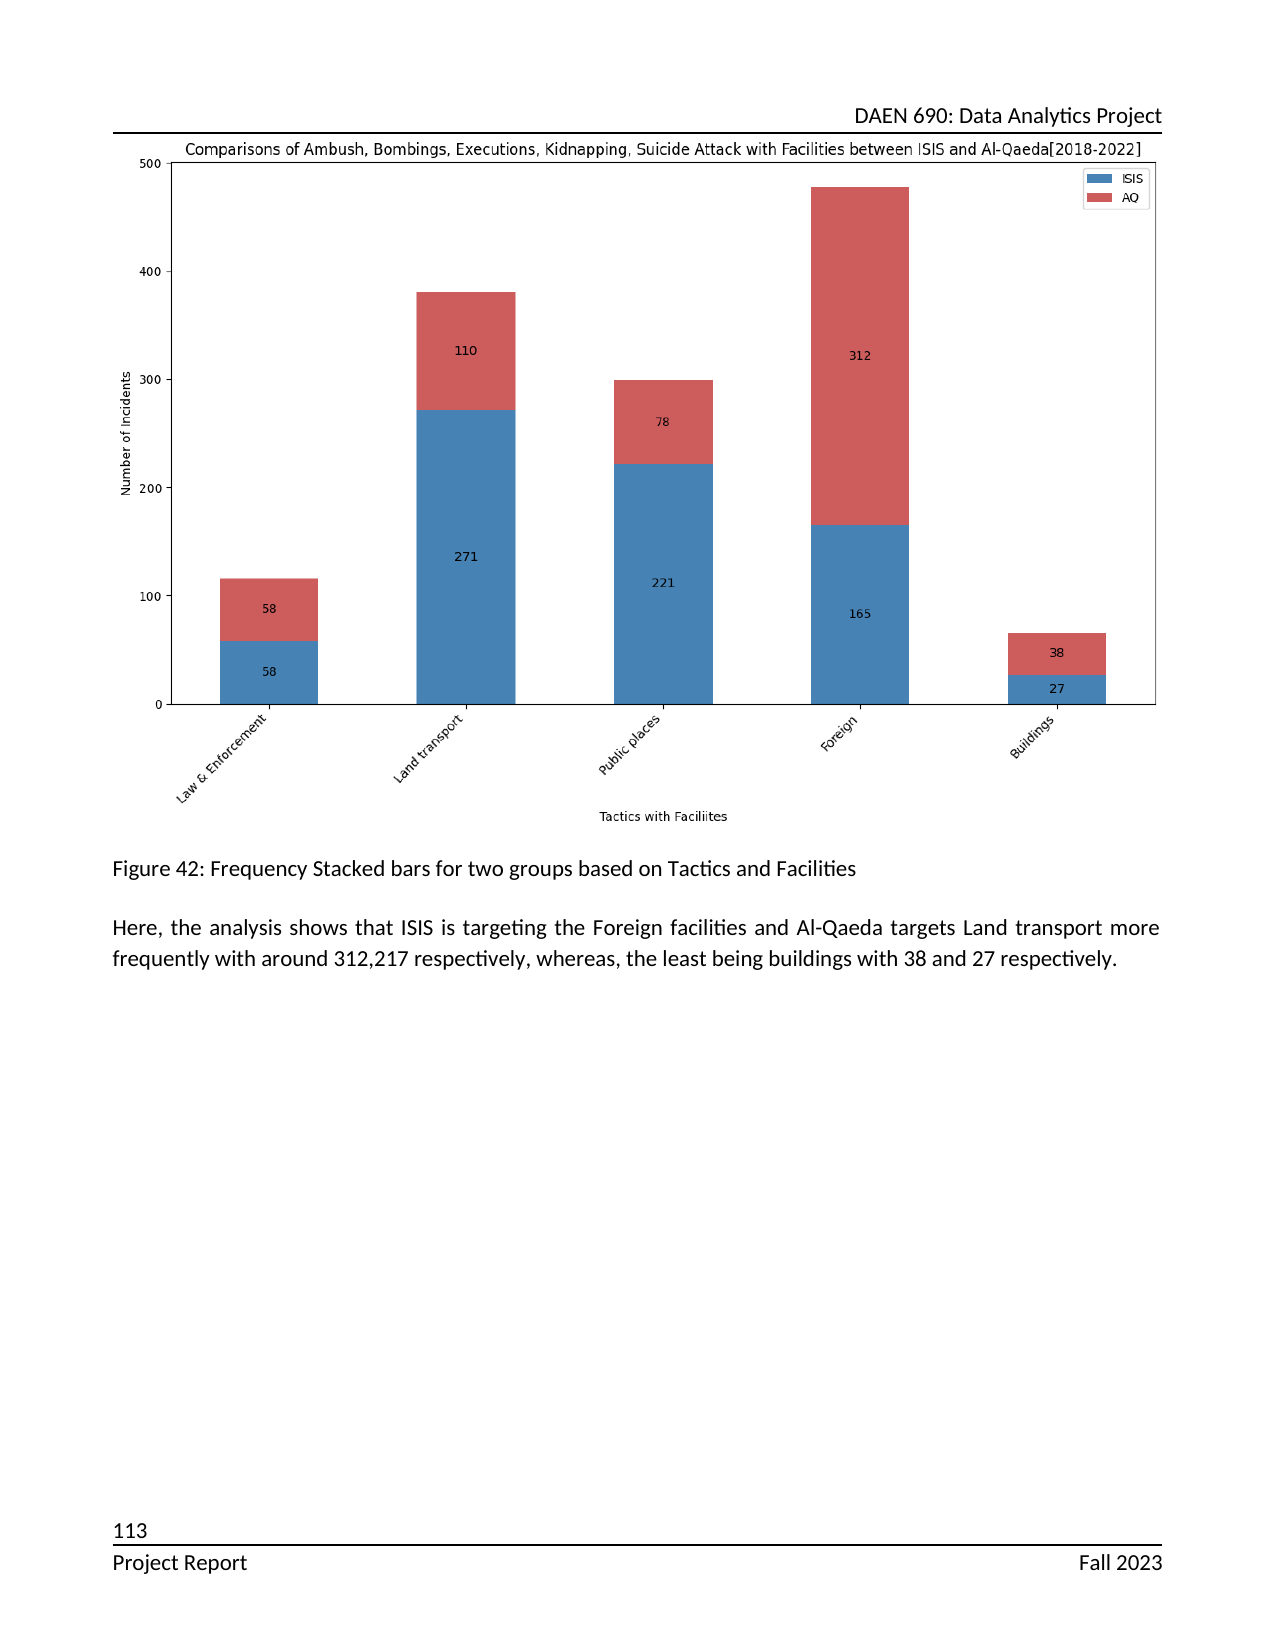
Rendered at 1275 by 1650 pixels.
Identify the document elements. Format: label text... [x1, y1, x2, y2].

text Figure 42: Frequency Stacked bars for two groups based on Tactics and Facilities [112, 854, 1162, 882]
picture [112, 133, 1163, 832]
text Here, the analysis shows that ISIS is targeting the Foreign facilities and Al-Qaeda targets Land transport more frequently with around 312,217 respectively, whereas, the least being buildings with 38 and 27 respectively. [112, 913, 1162, 972]
